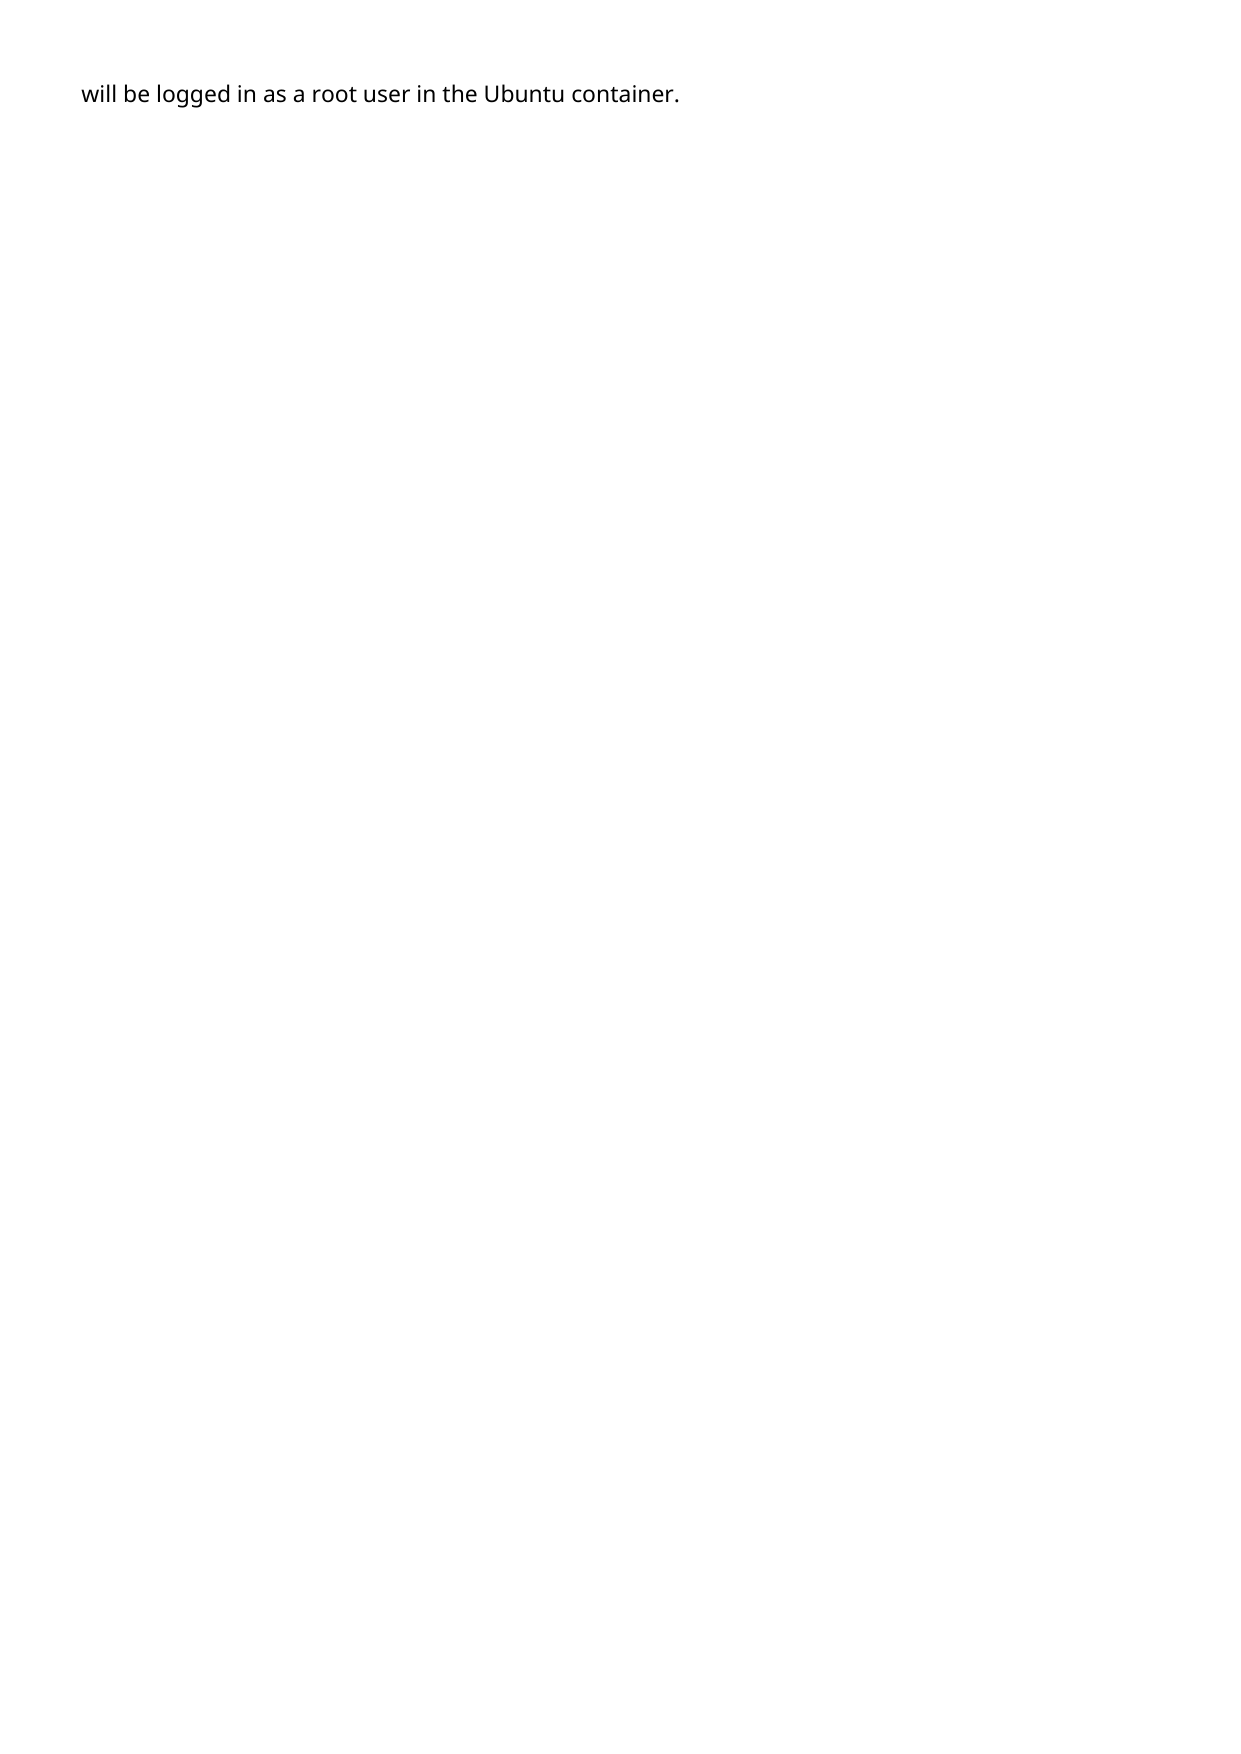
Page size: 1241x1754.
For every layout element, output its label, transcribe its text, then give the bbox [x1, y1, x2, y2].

text will be logged in as a root user in the Ubuntu container. [81, 77, 1173, 109]
